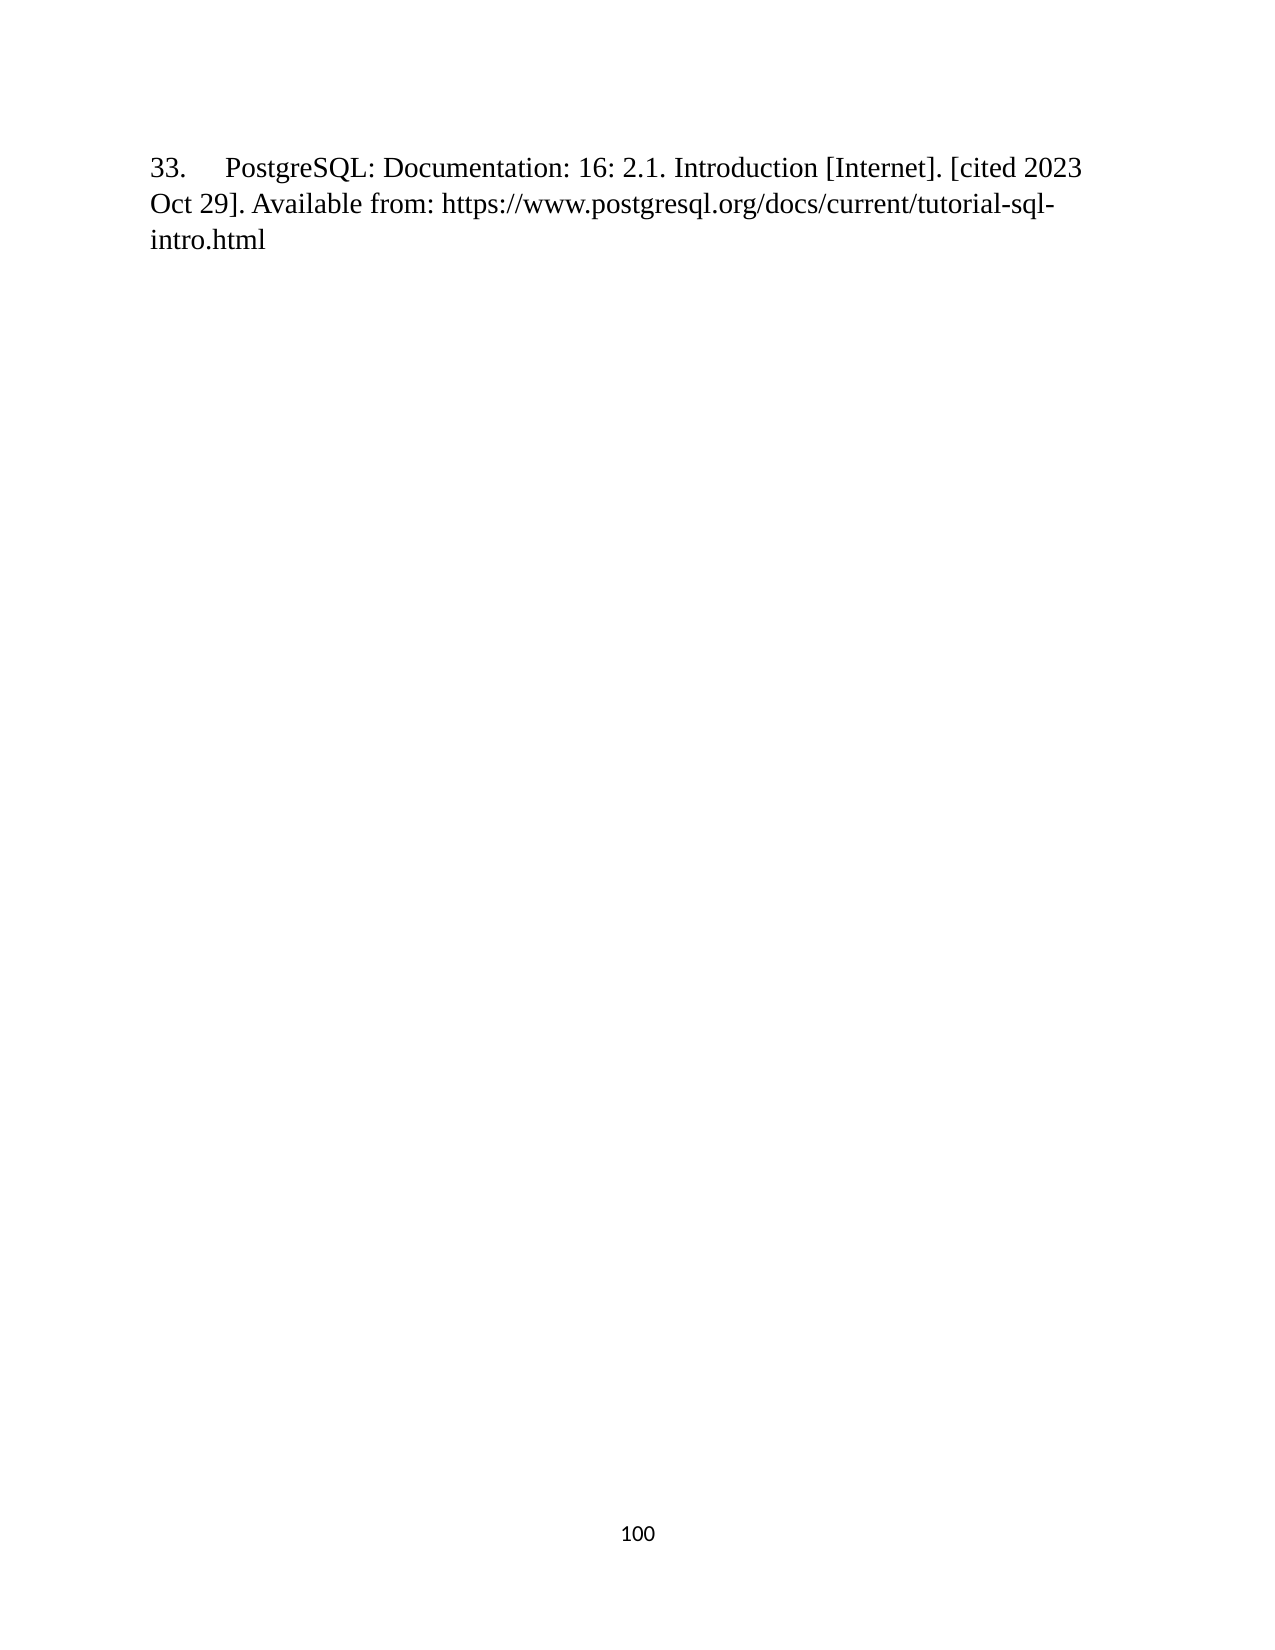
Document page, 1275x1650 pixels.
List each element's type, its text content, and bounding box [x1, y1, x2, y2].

text 33. PostgreSQL: Documentation: 16: 2.1. Introduction [Internet]. [cited 2023 Oct 29]. Available from: https://www.postgresql.org/docs/current/tutorial-sql-intro.html [150, 150, 1125, 256]
